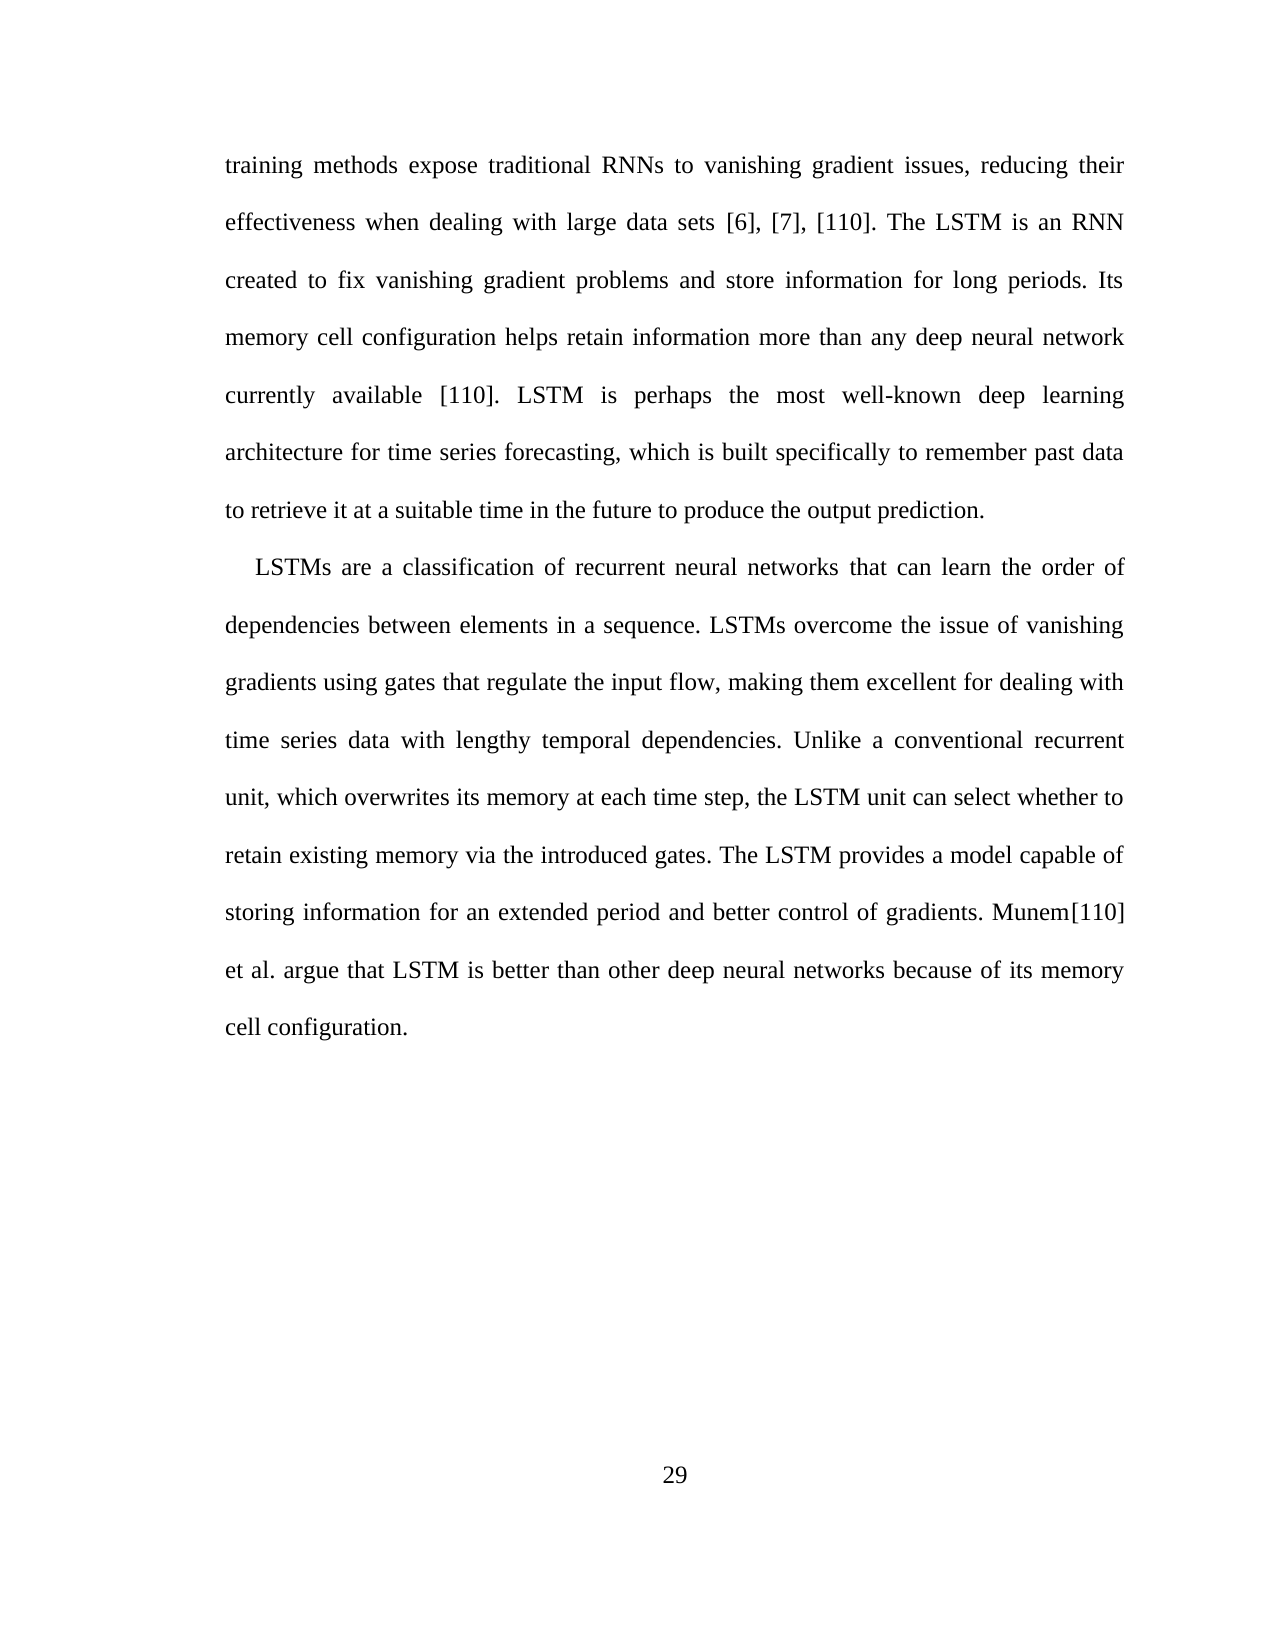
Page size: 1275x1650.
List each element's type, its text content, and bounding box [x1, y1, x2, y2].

text LSTMs are a classification of recurrent neural networks that can learn the order of dependencies between elements in a sequence. LSTMs overcome the issue of vanishing gradients using gates that regulate the input flow, making them excellent for dealing with time series data with lengthy temporal dependencies. Unlike a conventional recurrent unit, which overwrites its memory at each time step, the LSTM unit can select whether to retain existing memory via the introduced gates. The LSTM provides a model capable of storing information for an extended period and better control of gradients. Munem[110] et al. argue that LSTM is better than other deep neural networks because of its memory cell configuration. [225, 552, 1125, 1041]
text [225, 150, 1125, 524]
